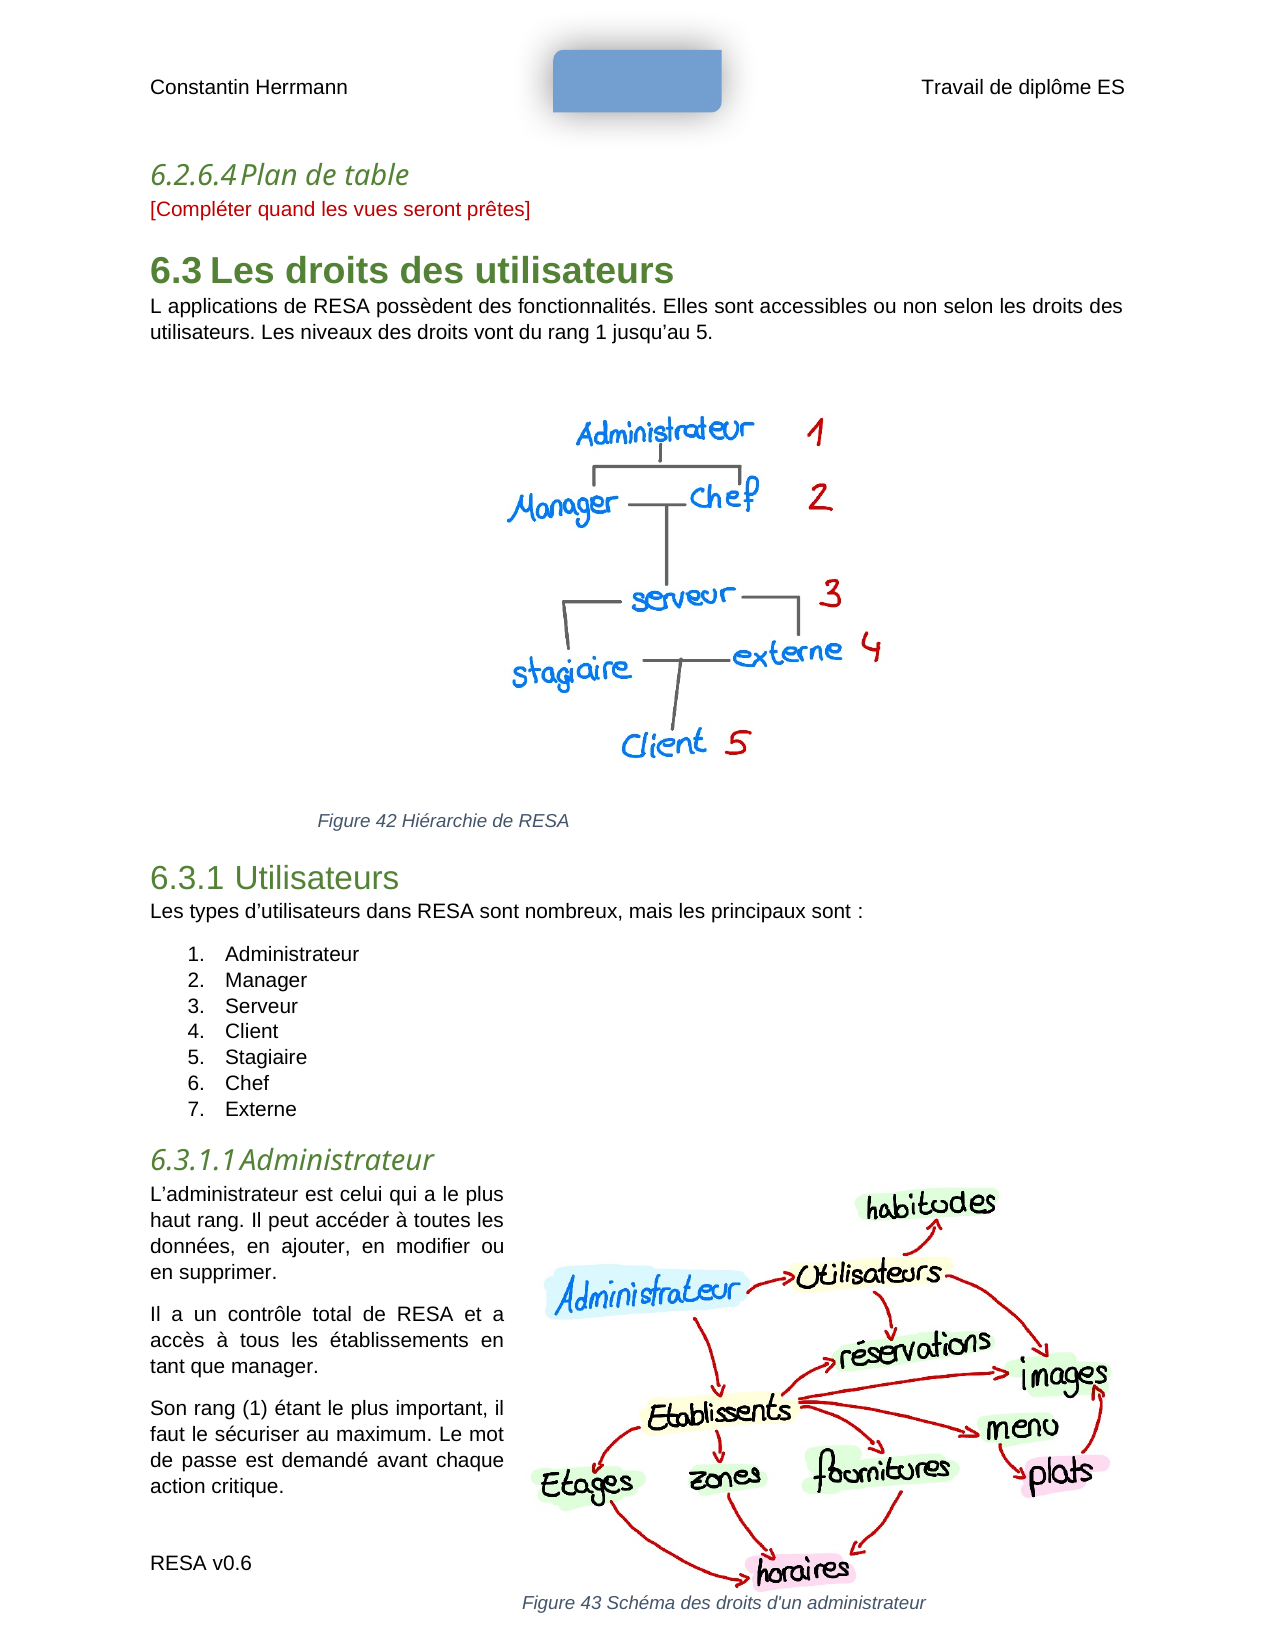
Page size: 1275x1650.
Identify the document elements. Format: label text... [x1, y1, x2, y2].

text L’administrateur est celui qui a le plus haut rang. Il peut accéder à toutes les données, en ajouter, en modifier ou en supprimer. [150, 1182, 1125, 1283]
list Serveur [187, 993, 1125, 1017]
list Client [187, 1019, 1125, 1043]
text Son rang (1) étant le plus important, il faut le sécuriser au maximum. Le mot de passe est demandé avant chaque action critique. [150, 1396, 523, 1498]
subtitle Les droits des utilisateurs [150, 248, 1125, 291]
list Manager [187, 968, 1125, 992]
list Chef [187, 1071, 1125, 1095]
list Stagiaire [187, 1045, 1125, 1069]
list Externe [187, 1097, 1125, 1121]
list Administrateur [187, 942, 1125, 966]
text L applications de RESA possèdent des fonctionnalités. Elles sont accessibles ou non selon les droits des utilisateurs. Les niveaux des droits vont du rang 1 jusqu’au 5. [150, 294, 1125, 344]
subtitle Plan de table [150, 154, 1125, 194]
subtitle Administrateur [150, 1139, 1125, 1179]
text Il a un contrôle total de RESA et a accès à tous les établissements en tant que manager. [150, 1302, 523, 1378]
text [150, 197, 1125, 221]
text Les types d’utilisateurs dans RESA sont nombreux, mais les principaux sont : [150, 899, 1125, 923]
picture [523, 1183, 1125, 1610]
picture [318, 347, 958, 801]
